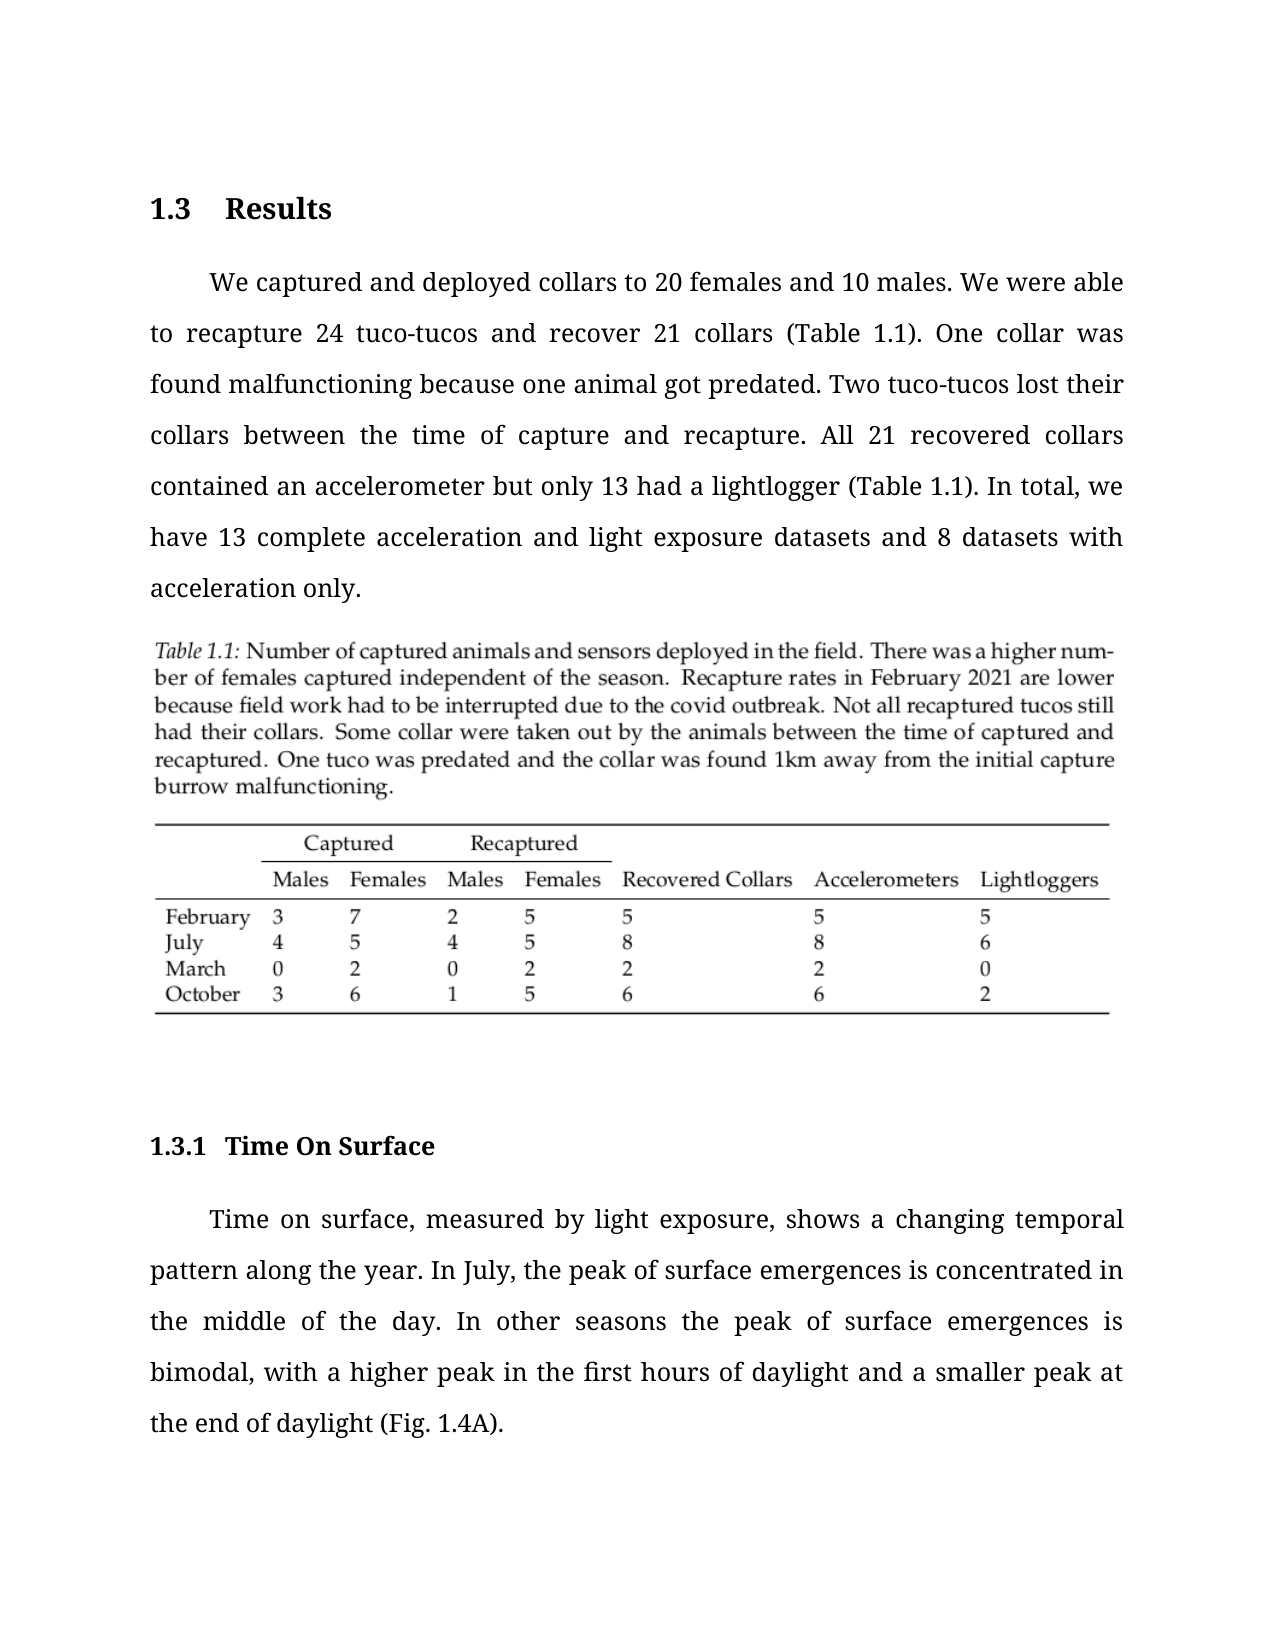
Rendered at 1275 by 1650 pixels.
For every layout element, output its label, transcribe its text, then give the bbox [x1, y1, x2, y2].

picture [150, 634, 1125, 1030]
text We captured and deployed collars to 20 females and 10 males. We were able to recapture 24 tuco-tucos and recover 21 collars (Table ). One collar was found malfunctioning because one animal got predated. T between the time of capture and recapture. ll 21 contain an accelerometeronly 13 a lightlogger (Table ). In, we have 13 complete datasets and 8 datasets with acceleration only. [150, 264, 1125, 604]
subtitle 1.3 Results [150, 188, 1125, 228]
text Time on surface, measured by light exposure, shows a changing temporal pattern along the year. In July, the peak of surface emergences is concentrated in the middle of the day. In other seasons the peak of surface emergences is bimodal, with a higher peak in the first hours of daylight and a smaller peak at the end of daylight (Fig. 1.4A). [150, 1201, 1125, 1440]
subtitle 1.3.1 Time On Surface [150, 1129, 1125, 1163]
